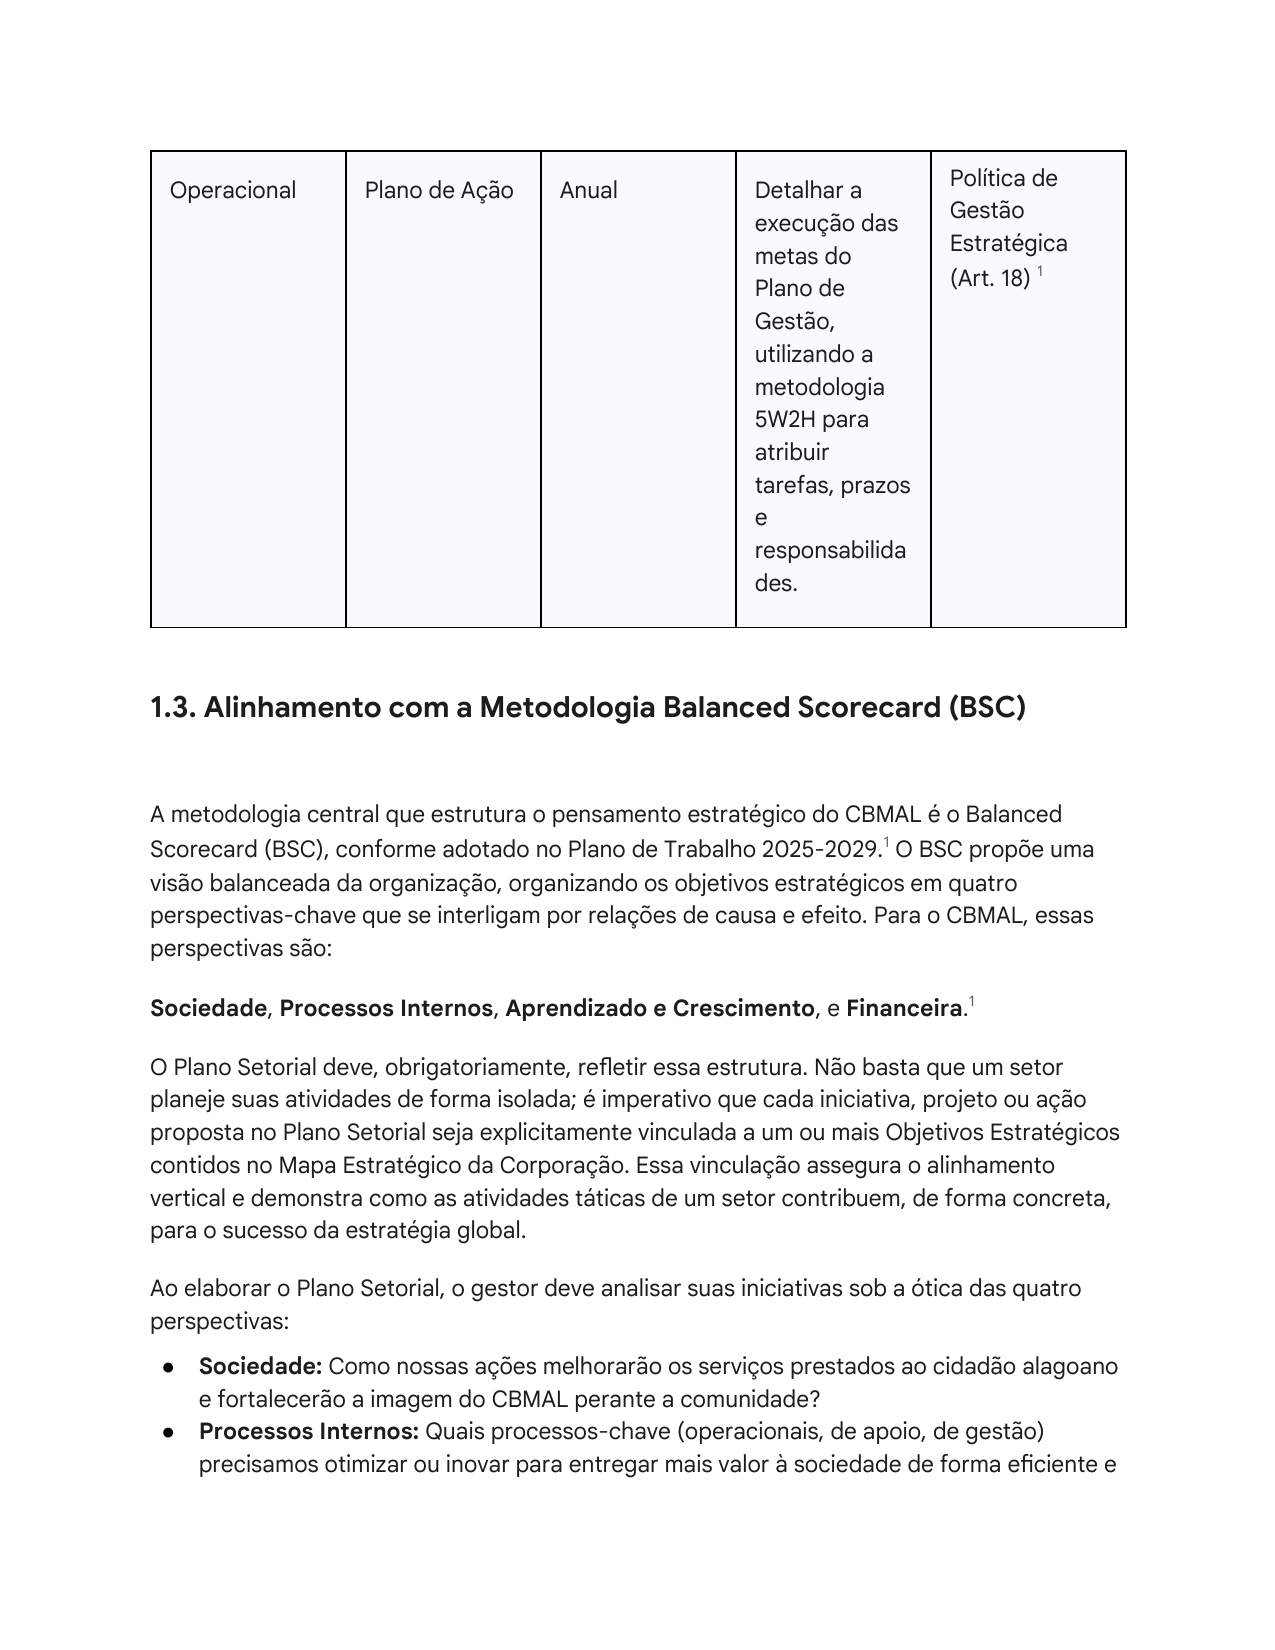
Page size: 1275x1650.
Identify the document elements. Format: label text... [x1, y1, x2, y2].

table_cell Plano de Ação [347, 152, 540, 626]
table_cell Política de Gestão Estratégica (Art. 18) 1 [932, 152, 1125, 626]
text O Plano Setorial deve, obrigatoriamente, refletir essa estrutura. Não basta que um setor planeje suas atividades de forma isolada; é imperativo que cada iniciativa, projeto ou ação proposta no Plano Setorial seja explicitamente vinculada a um ou mais Objetivos Estratégicos contidos no Mapa Estratégico da Corporação. Essa vinculação assegura o alinhamento vertical e demonstra como as atividades táticas de um setor contribuem, de forma concreta, para o sucesso da estratégia global. [150, 1053, 1125, 1245]
subtitle 1.3. Alinhamento com a Metodologia Balanced Scorecard (BSC) [150, 689, 1125, 725]
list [161, 1417, 1125, 1479]
table_cell Anual [542, 152, 735, 626]
text Ao elaborar o Plano Setorial, o gestor deve analisar suas iniciativas sob a ótica das quatro perspectivas: [150, 1274, 1125, 1336]
text A metodologia central que estrutura o pensamento estratégico do CBMAL é o Balanced Scorecard (BSC), conforme adotado no Plano de Trabalho 2025-2029.1 O BSC propõe uma visão balanceada da organização, organizando os objetivos estratégicos em quatro perspectivas-chave que se interligam por relações de causa e efeito. Para o CBMAL, essas perspectivas são: [150, 801, 1125, 963]
table_cell Detalhar a execução das metas do Plano de Gestão, utilizando a metodologia 5W2H para atribuir tarefas, prazos e responsabilidades. [737, 152, 930, 626]
text Sociedade, Processos Internos, Aprendizado e Crescimento, e Financeira.1 [150, 992, 1125, 1023]
table_cell Operacional [152, 152, 345, 626]
list Sociedade: Como nossas ações melhorarão os serviços prestados ao cidadão alagoano e fortalecerão a imagem do CBMAL perante a comunidade? [161, 1352, 1125, 1413]
